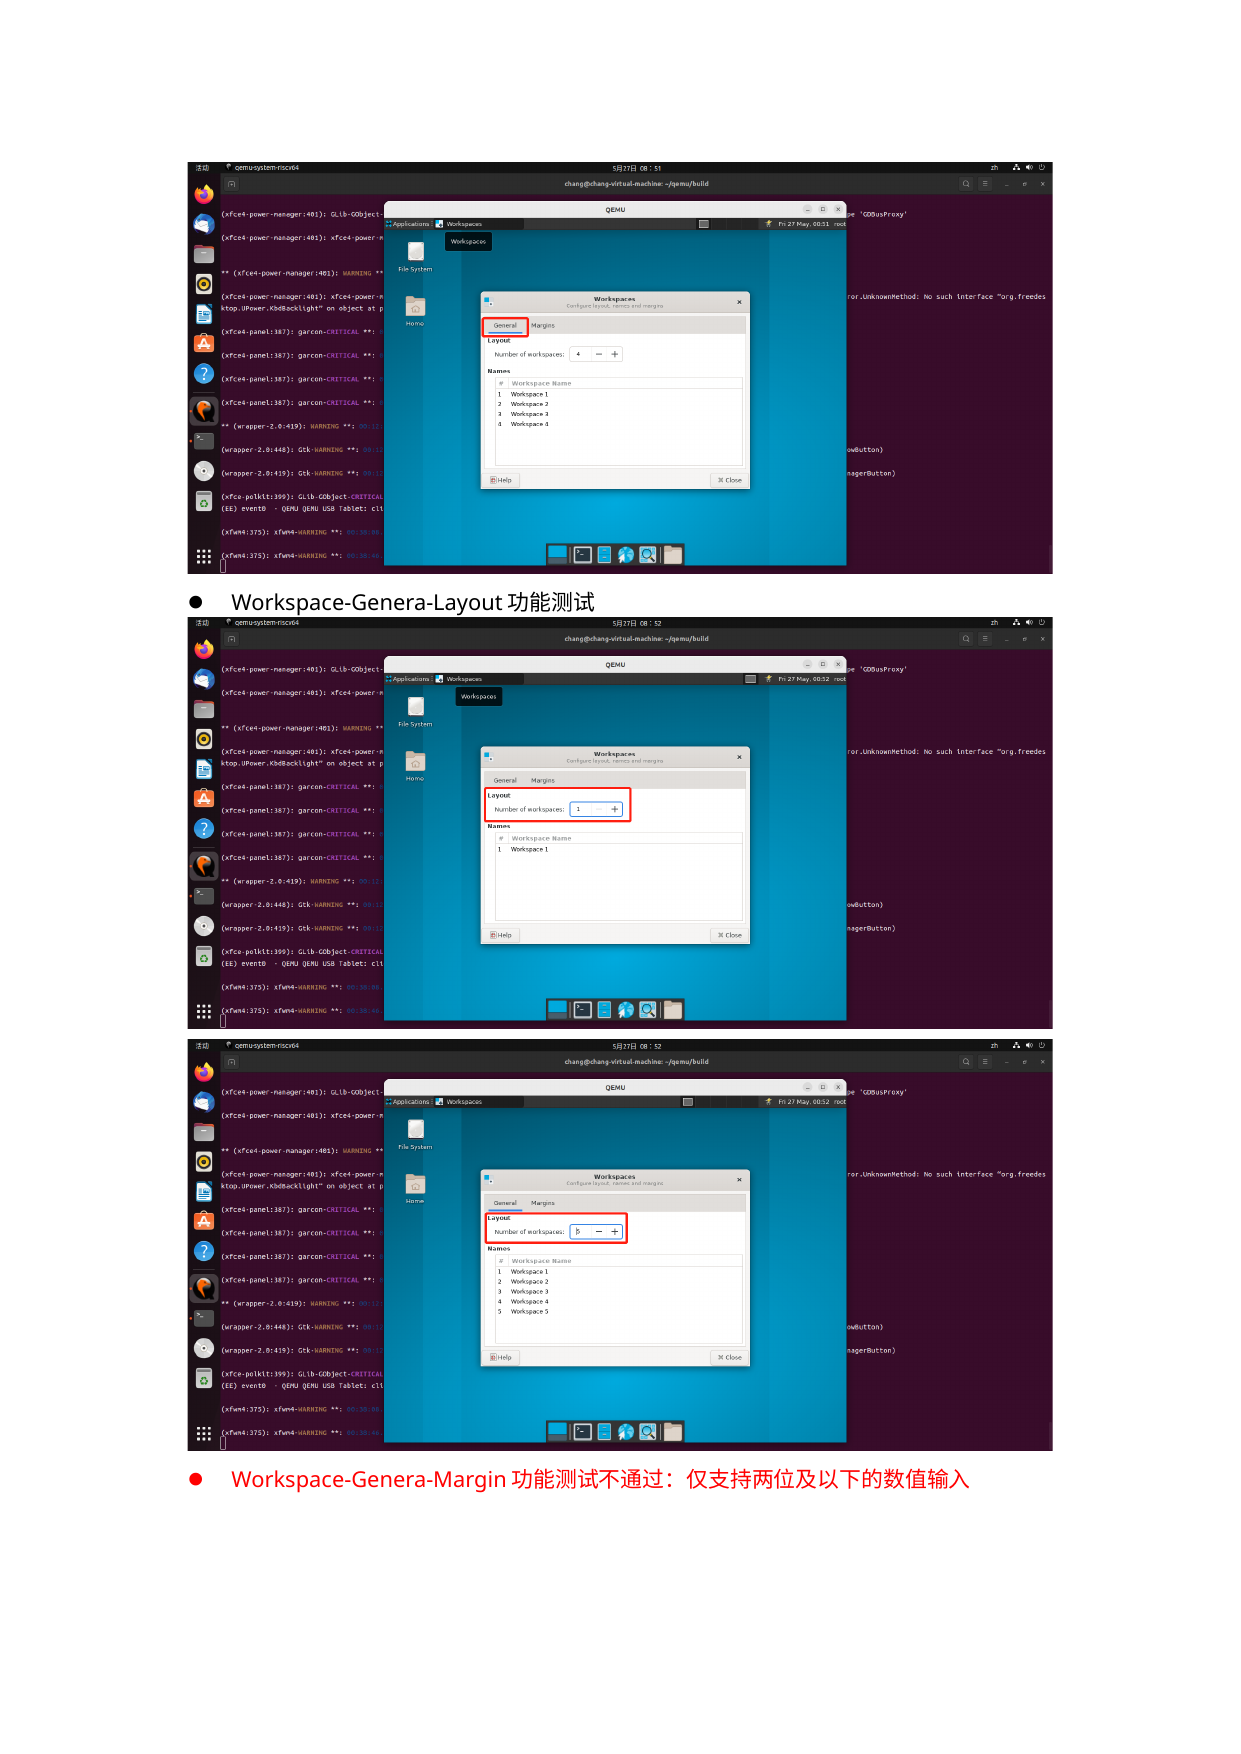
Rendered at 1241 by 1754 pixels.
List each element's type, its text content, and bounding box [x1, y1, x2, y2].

picture [187, 1039, 1053, 1451]
list Workspace-Genera-Layout功能测试 [187, 584, 1053, 617]
list Workspace-Genera-Margin功能测试不通过：仅支持两位及以下的数值输入 [187, 1462, 1053, 1494]
picture [187, 617, 1053, 1029]
picture [187, 162, 1053, 574]
